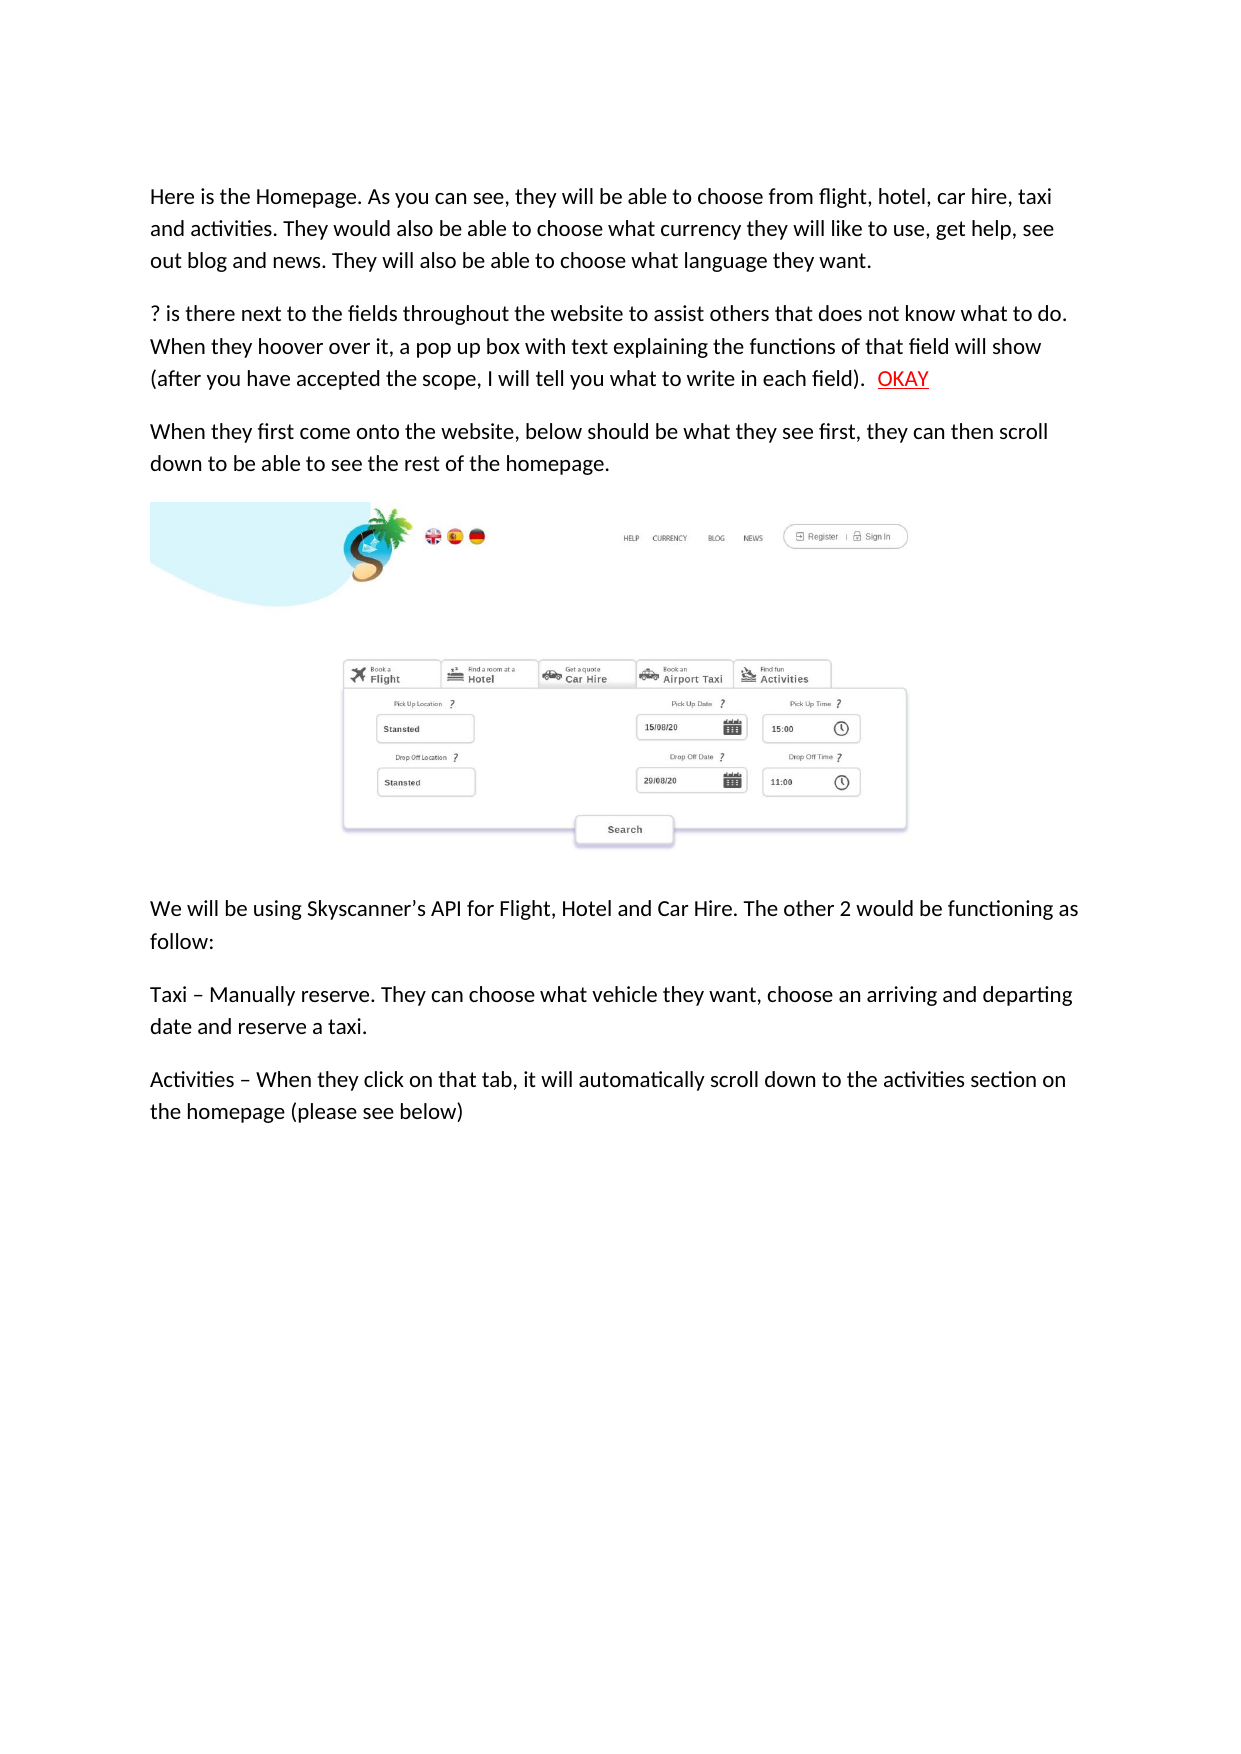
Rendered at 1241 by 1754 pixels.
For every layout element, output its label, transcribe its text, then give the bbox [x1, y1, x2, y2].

text When they first come onto the website, below should be what they see first, they can then scroll down to be able to see the rest of the homepage. [150, 417, 1090, 477]
picture [150, 502, 1090, 870]
text Here is the Homepage. As you can see, they will be able to choose from flight, hotel, car hire, taxi and activities. They would also be able to choose what currency they will like to use, get help, see out blog and news. They will also be able to choose what language they want. [150, 182, 1090, 274]
text Activities – When they click on that tab, it will automatically scroll down to the activities section on the homepage (please see below) [150, 1065, 1090, 1157]
text We will be using Skyscanner’s API for Flight, Hotel and Car Hire. The other 2 would be functioning as follow: [150, 894, 1090, 955]
text Taxi – Manually reserve. They can choose what vehicle they want, choose an arriving and departing date and reserve a taxi. [150, 980, 1090, 1040]
text ? is there next to the fields throughout the website to assist others that does not know what to do. When they hoover over it, a pop up box with text explaining the functions of that field will show (after you have accepted the scope, I will tell you what to write in each field). OKAY [150, 299, 1090, 392]
